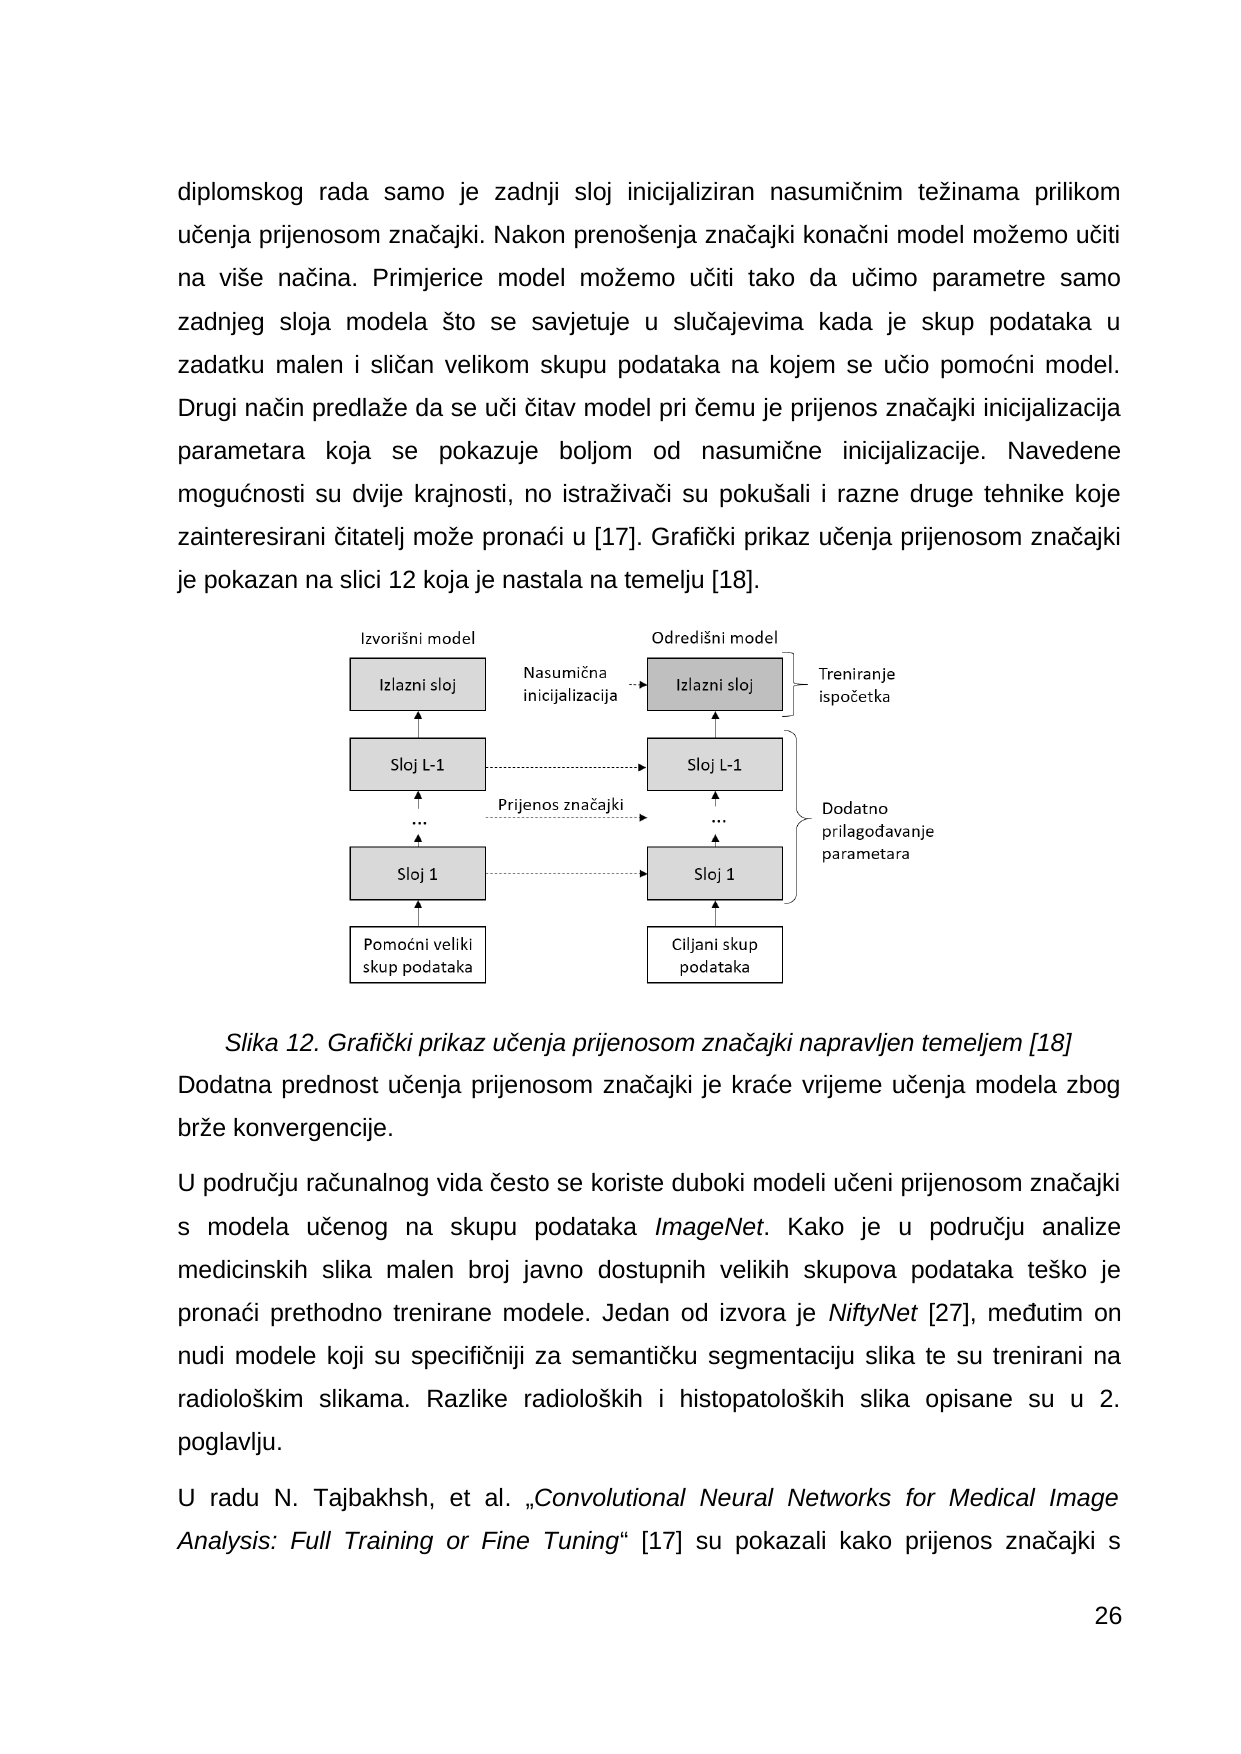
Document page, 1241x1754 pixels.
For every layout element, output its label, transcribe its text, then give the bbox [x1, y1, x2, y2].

text Slika 12. Grafički prikaz učenja prijenosom značajki napravljen temeljem [18] [177, 1028, 1122, 1057]
picture [348, 621, 952, 989]
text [177, 1483, 1122, 1554]
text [177, 177, 1122, 594]
text Dodatna prednost učenja prijenosom značajki je kraće vrijeme učenja modela zbog brže konvergencije. [177, 1069, 1122, 1141]
text U području računalnog vida često se koriste duboki modeli učeni prijenosom značajki s modela učenog na skupu podataka ImageNet. Kako je u području analize medicinskih slika malen broj javno dostupnih velikih skupova podataka teško je pronaći prethodno trenirane modele. Jedan od izvora je NiftyNet [27], međutim on nudi modele koji su specifičniji za semantičku segmentaciju slika te su trenirani na radiološkim slikama. Razlike radioloških i histopatoloških slika opisane su u 2. poglavlju. [177, 1168, 1122, 1456]
